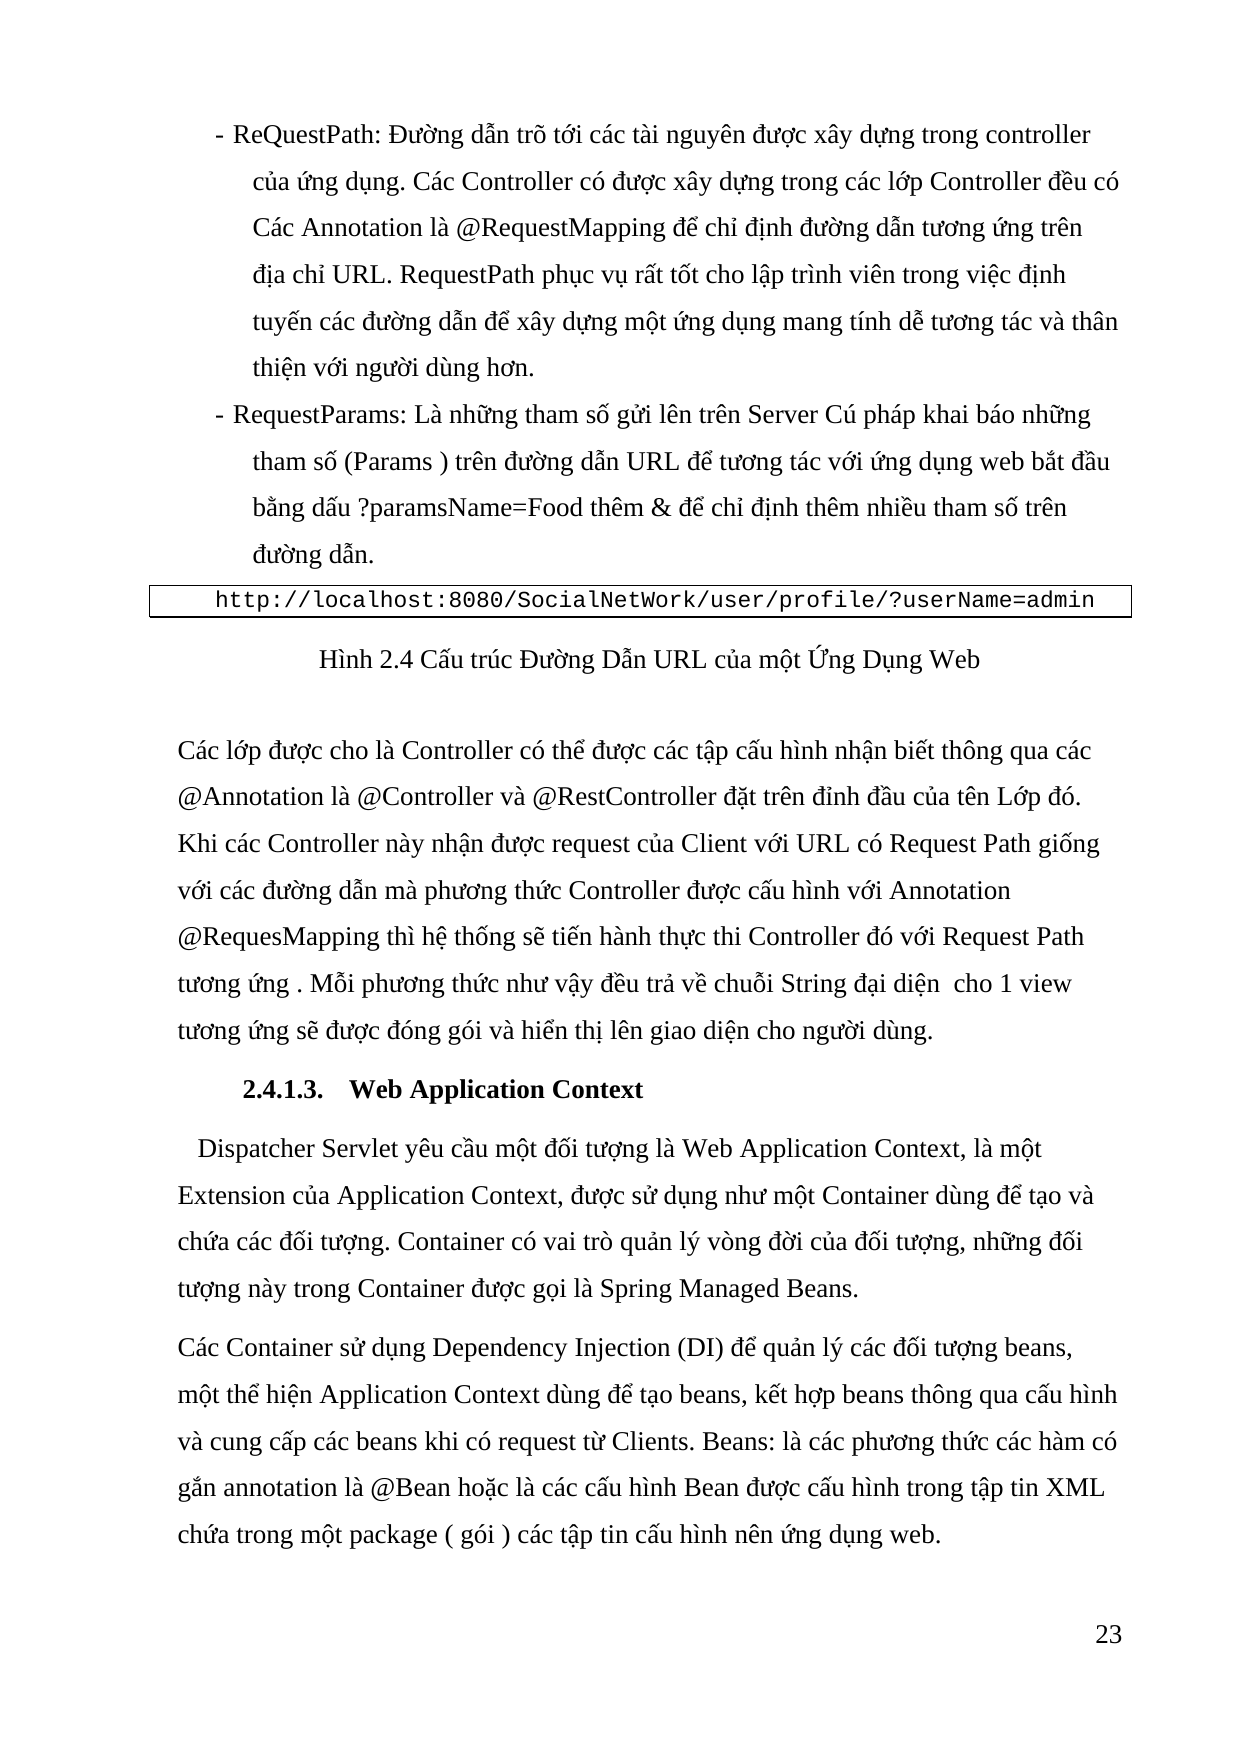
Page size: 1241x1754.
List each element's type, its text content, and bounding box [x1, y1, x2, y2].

text http://localhost:8080/SocialNetWork/user/profile/?userName=admin [150, 586, 1131, 616]
text Hình 2.4 Cấu trúc Đường Dẫn URL của một Ứng Dụng Web [177, 643, 1122, 674]
list ReQuestPath: Đường dẫn trõ tới các tài nguyên được xây dựng trong controller của ứng dụng. Các Controller có được xây dựng trong các lớp Controller đều có Các Annotation là @RequestMapping để chỉ định đường dẫn tương ứng trên địa chỉ URL. RequestPath phục vụ rất tốt cho lập trình viên trong việc định tuyến các đường dẫn để xây dựng một ứng dụng mang tính dễ tương tác và thân thiện với người dùng hơn. [215, 118, 1122, 383]
text Các Container sử dụng Dependency Injection (DI) để quản lý các đối tượng beans, một thể hiện Application Context dùng để tạo beans, kết hợp beans thông qua cấu hình và cung cấp các beans khi có request từ Clients. Beans: là các phương thức các hàm có gắn annotation là @Bean hoặc là các cấu hình Bean được cấu hình trong tập tin XML chứa trong một package ( gói ) các tập tin cấu hình nên ứng dụng web. [177, 1331, 1122, 1549]
text Các lớp được cho là Controller có thể được các tập cấu hình nhận biết thông qua các @Annotation là @Controller và @RestController đặt trên đỉnh đầu của tên Lớp đó. Khi các Controller này nhận được request của Client với URL có Request Path giống với các đường dẫn mà phương thức Controller được cấu hình với Annotation @RequesMapping thì hệ thống sẽ tiến hành thực thi Controller đó với Request Path tương ứng . Mỗi phương thức như vậy đều trả về chuỗi String đại diện cho 1 view tương ứng sẽ được đóng gói và hiển thị lên giao diện cho người dùng. [177, 734, 1122, 1045]
subtitle Web Application Context [242, 1073, 1122, 1104]
list RequestParams: Là những tham số gửi lên trên Server Cú pháp khai báo những tham số (Params ) trên đường dẫn URL để tương tác với ứng dụng web bắt đầu bằng dấu ?paramsName=Food thêm & để chỉ định thêm nhiều tham số trên đường dẫn. [215, 398, 1122, 569]
text Dispatcher Servlet yêu cầu một đối tượng là Web Application Context, là một Extension của Application Context, được sử dụng như một Container dùng để tạo và chứa các đối tượng. Container có vai trò quản lý vòng đời của đối tượng, những đối tượng này trong Container được gọi là Spring Managed Beans. [177, 1132, 1122, 1303]
